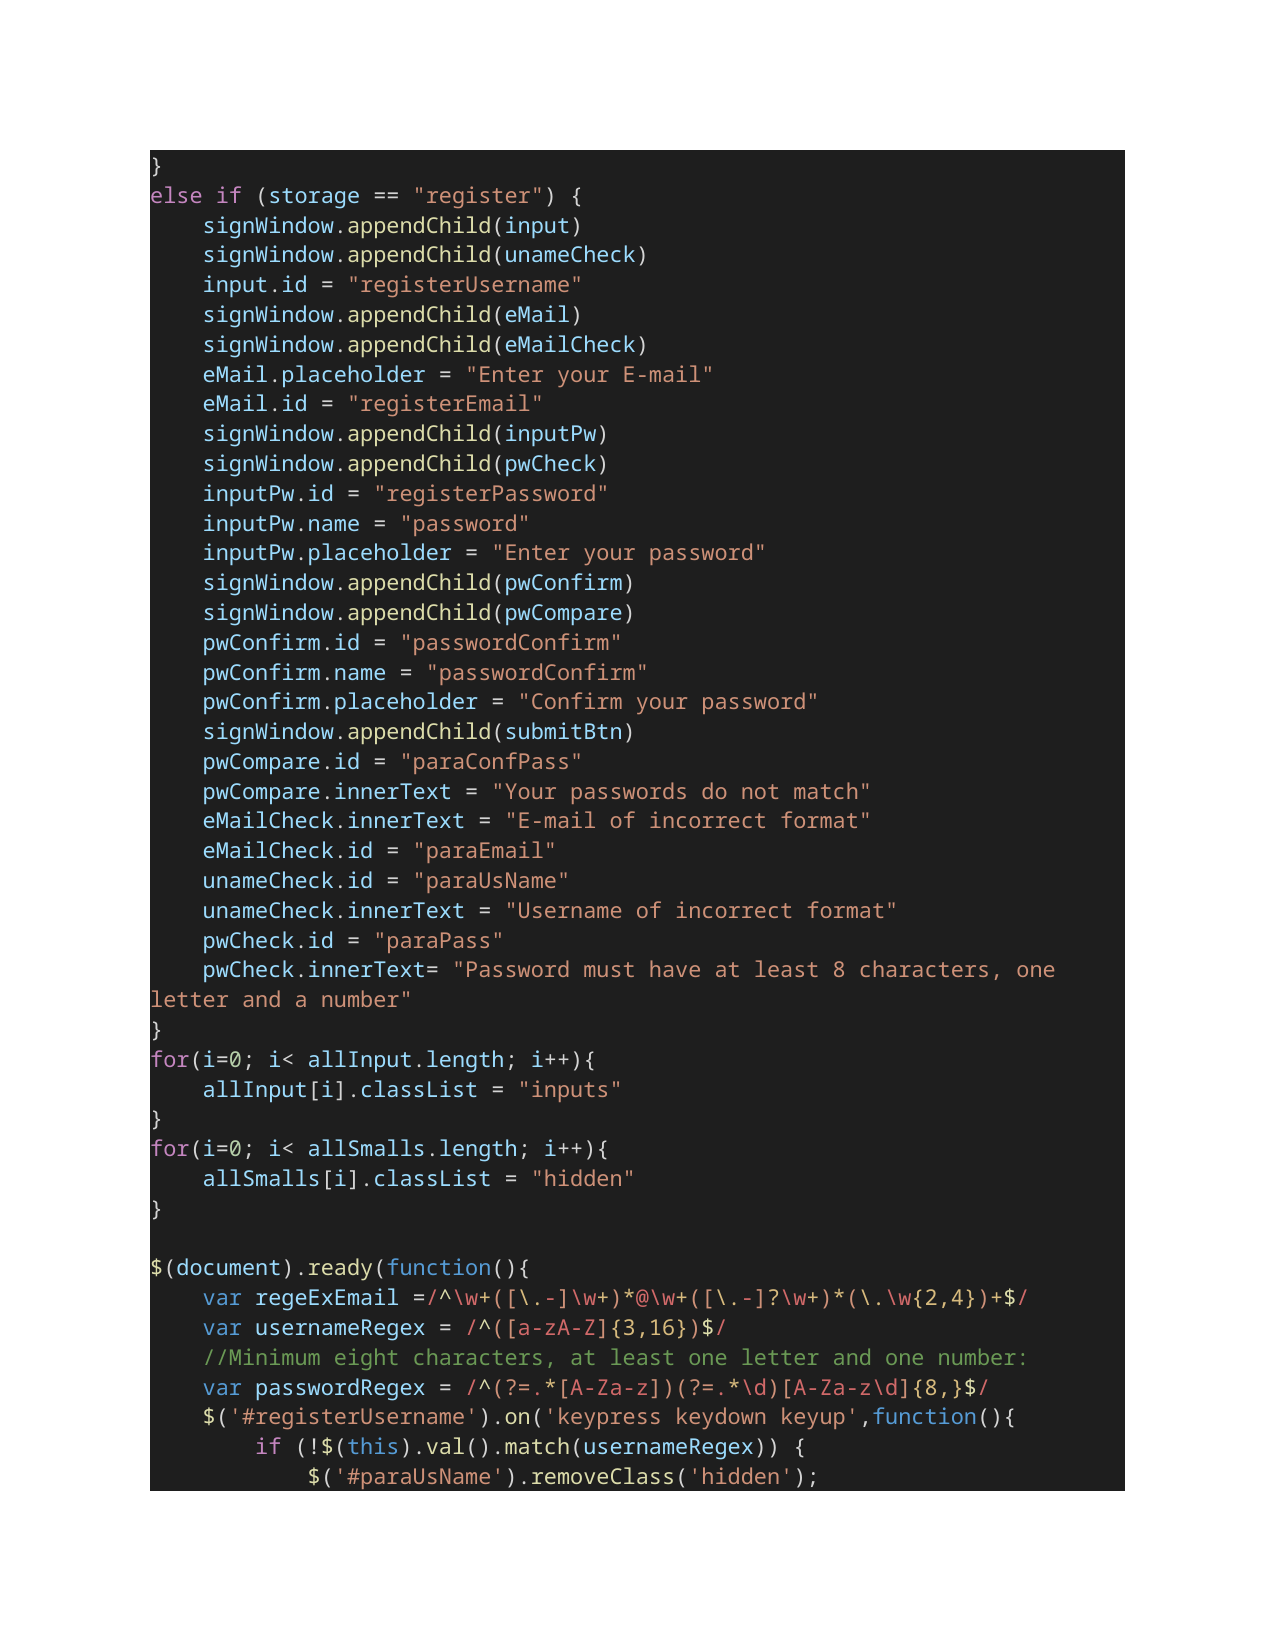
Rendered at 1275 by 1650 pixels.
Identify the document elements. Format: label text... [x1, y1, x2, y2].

text //Minimum eight characters, at least one letter and one number: [150, 1342, 1125, 1371]
text unameCheck.id = "paraUsName" [150, 865, 1125, 895]
text if (!$(this).val().match(usernameRegex)) { [150, 1431, 1125, 1461]
text unameCheck.innerText = "Username of incorrect format" [150, 895, 1125, 924]
text else if (storage == "register") { [150, 180, 1125, 209]
text eMail.placeholder = "Enter your E-mail" [150, 358, 1125, 388]
text $('#paraUsName').removeClass('hidden'); [150, 1461, 1125, 1491]
text signWindow.appendChild(unameCheck) [150, 239, 1125, 269]
text signWindow.appendChild(eMailCheck) [150, 329, 1125, 358]
text signWindow.appendChild(pwCompare) [150, 597, 1125, 627]
text var passwordRegex = /^(?=.*[A-Za-z])(?=.*\d)[A-Za-z\d]{8,}$/ [150, 1371, 1125, 1401]
text inputPw.id = "registerPassword" [150, 478, 1125, 507]
text } [150, 150, 1125, 180]
text pwCheck.innerText= "Password must have at least 8 characters, one letter and a number" [150, 954, 1125, 1014]
text var regeExEmail =/^\w+([\.-]\w+)*@\w+([\.-]?\w+)*(\.\w{2,4})+$/ [150, 1282, 1125, 1312]
text for(i=0; i< allInput.length; i++){ [150, 1044, 1125, 1073]
text var usernameRegex = /^([a-zA-Z]{3,16})$/ [150, 1312, 1125, 1342]
text signWindow.appendChild(pwCheck) [150, 448, 1125, 478]
text $('#registerUsername').on('keypress keydown keyup',function(){ [150, 1401, 1125, 1431]
text allSmalls[i].classList = "hidden" [150, 1163, 1125, 1193]
text eMailCheck.id = "paraEmail" [150, 835, 1125, 865]
text pwCheck.id = "paraPass" [150, 924, 1125, 954]
text pwConfirm.placeholder = "Confirm your password" [150, 686, 1125, 716]
text eMailCheck.innerText = "E-mail of incorrect format" [150, 805, 1125, 835]
text pwConfirm.name = "passwordConfirm" [150, 656, 1125, 686]
text pwConfirm.id = "passwordConfirm" [150, 627, 1125, 656]
text signWindow.appendChild(pwConfirm) [150, 567, 1125, 597]
text signWindow.appendChild(eMail) [150, 299, 1125, 329]
text eMail.id = "registerEmail" [150, 388, 1125, 418]
text input.id = "registerUsername" [150, 269, 1125, 299]
text signWindow.appendChild(submitBtn) [150, 716, 1125, 746]
text pwCompare.id = "paraConfPass" [150, 746, 1125, 776]
text signWindow.appendChild(inputPw) [150, 418, 1125, 448]
text } [150, 1193, 1125, 1222]
text inputPw.name = "password" [150, 507, 1125, 537]
text } [150, 1103, 1125, 1133]
text allInput[i].classList = "inputs" [150, 1073, 1125, 1103]
text $(document).ready(function(){ [150, 1252, 1125, 1282]
text } [150, 1014, 1125, 1044]
text inputPw.placeholder = "Enter your password" [150, 537, 1125, 567]
text signWindow.appendChild(input) [150, 209, 1125, 239]
text pwCompare.innerText = "Your passwords do not match" [150, 776, 1125, 805]
text for(i=0; i< allSmalls.length; i++){ [150, 1133, 1125, 1163]
